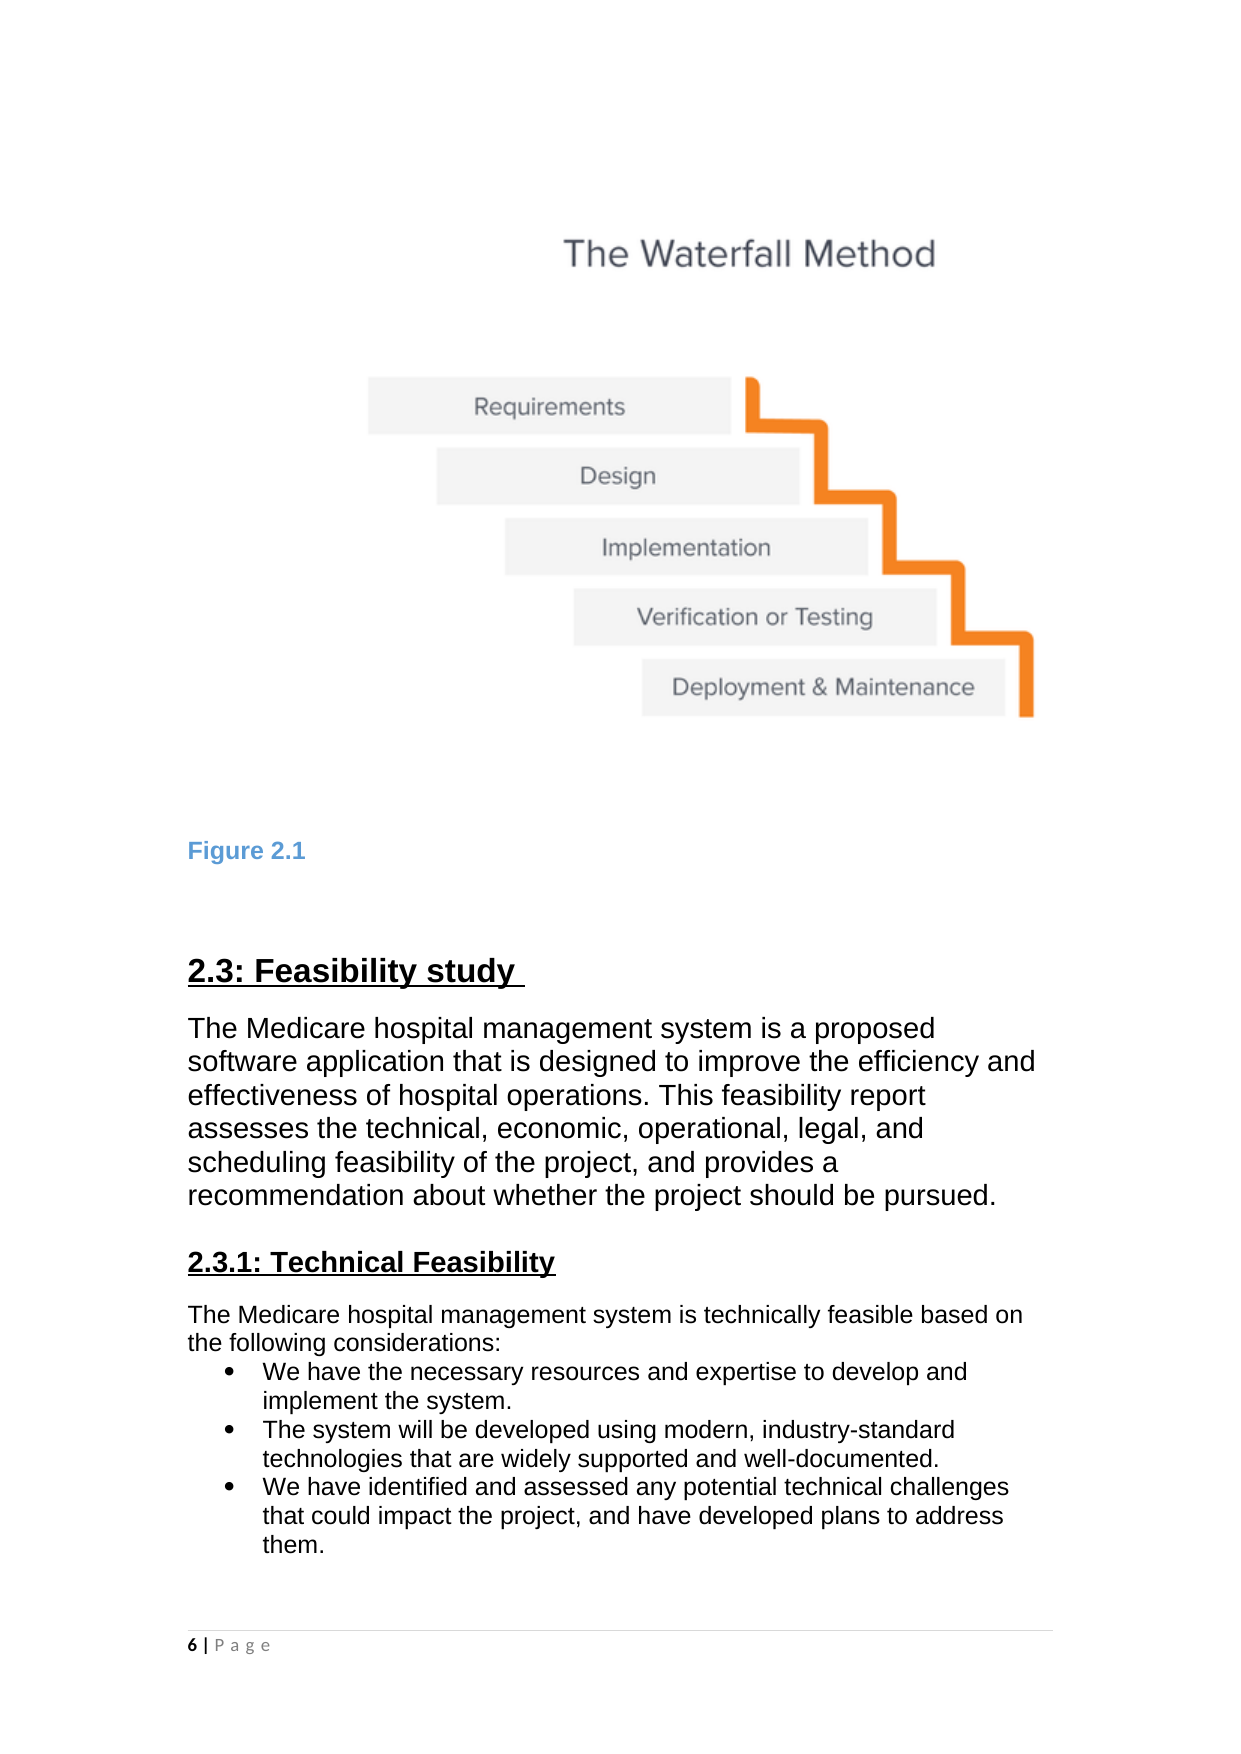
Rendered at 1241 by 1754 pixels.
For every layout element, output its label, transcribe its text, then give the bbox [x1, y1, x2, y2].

list The system will be developed using modern, industry-standard technologies that are widely supported and well-documented. [225, 1415, 1053, 1472]
list We have identified and assessed any potential technical challenges that could impact the project, and have developed plans to address them. [225, 1472, 1053, 1559]
text The Medicare hospital management system is technically feasible based on the following considerations: [187, 1299, 1053, 1357]
list We have the necessary resources and expertise to develop and implement the system. [225, 1357, 1053, 1415]
picture [187, 189, 1241, 823]
subtitle 2.3: Feasibility study [187, 951, 1053, 990]
text Figure 2.1 [187, 836, 1053, 865]
subtitle 2.3.1: Technical Feasibility [187, 1245, 1053, 1279]
text The Medicare hospital management system is a proposed software application that is designed to improve the efficiency and effectiveness of hospital operations. This feasibility report assesses the technical, economic, operational, legal, and scheduling feasibility of the project, and provides a recommendation about whether the project should be pursued. [187, 1011, 1053, 1212]
